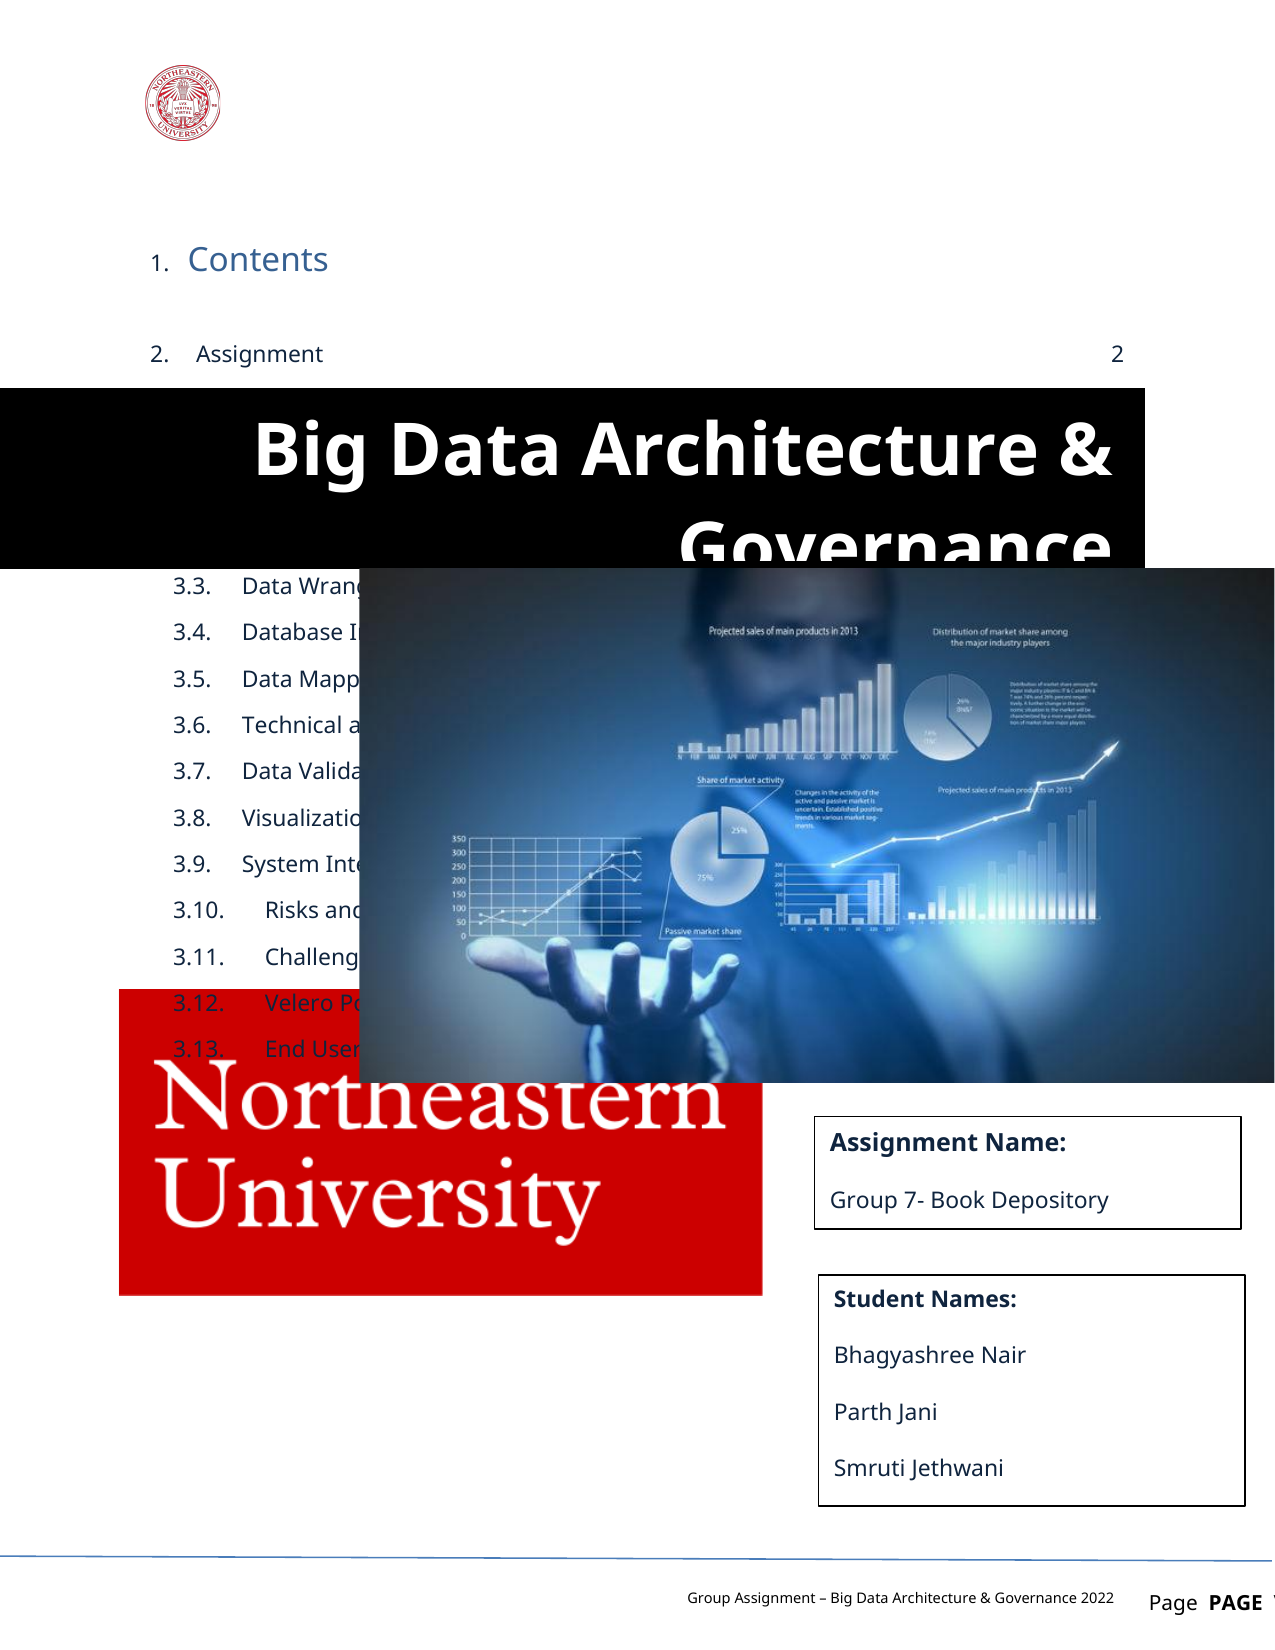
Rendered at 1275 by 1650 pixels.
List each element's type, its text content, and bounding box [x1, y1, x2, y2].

picture [145, 65, 221, 141]
list Contents [150, 236, 1125, 281]
picture [118, 568, 1275, 1296]
